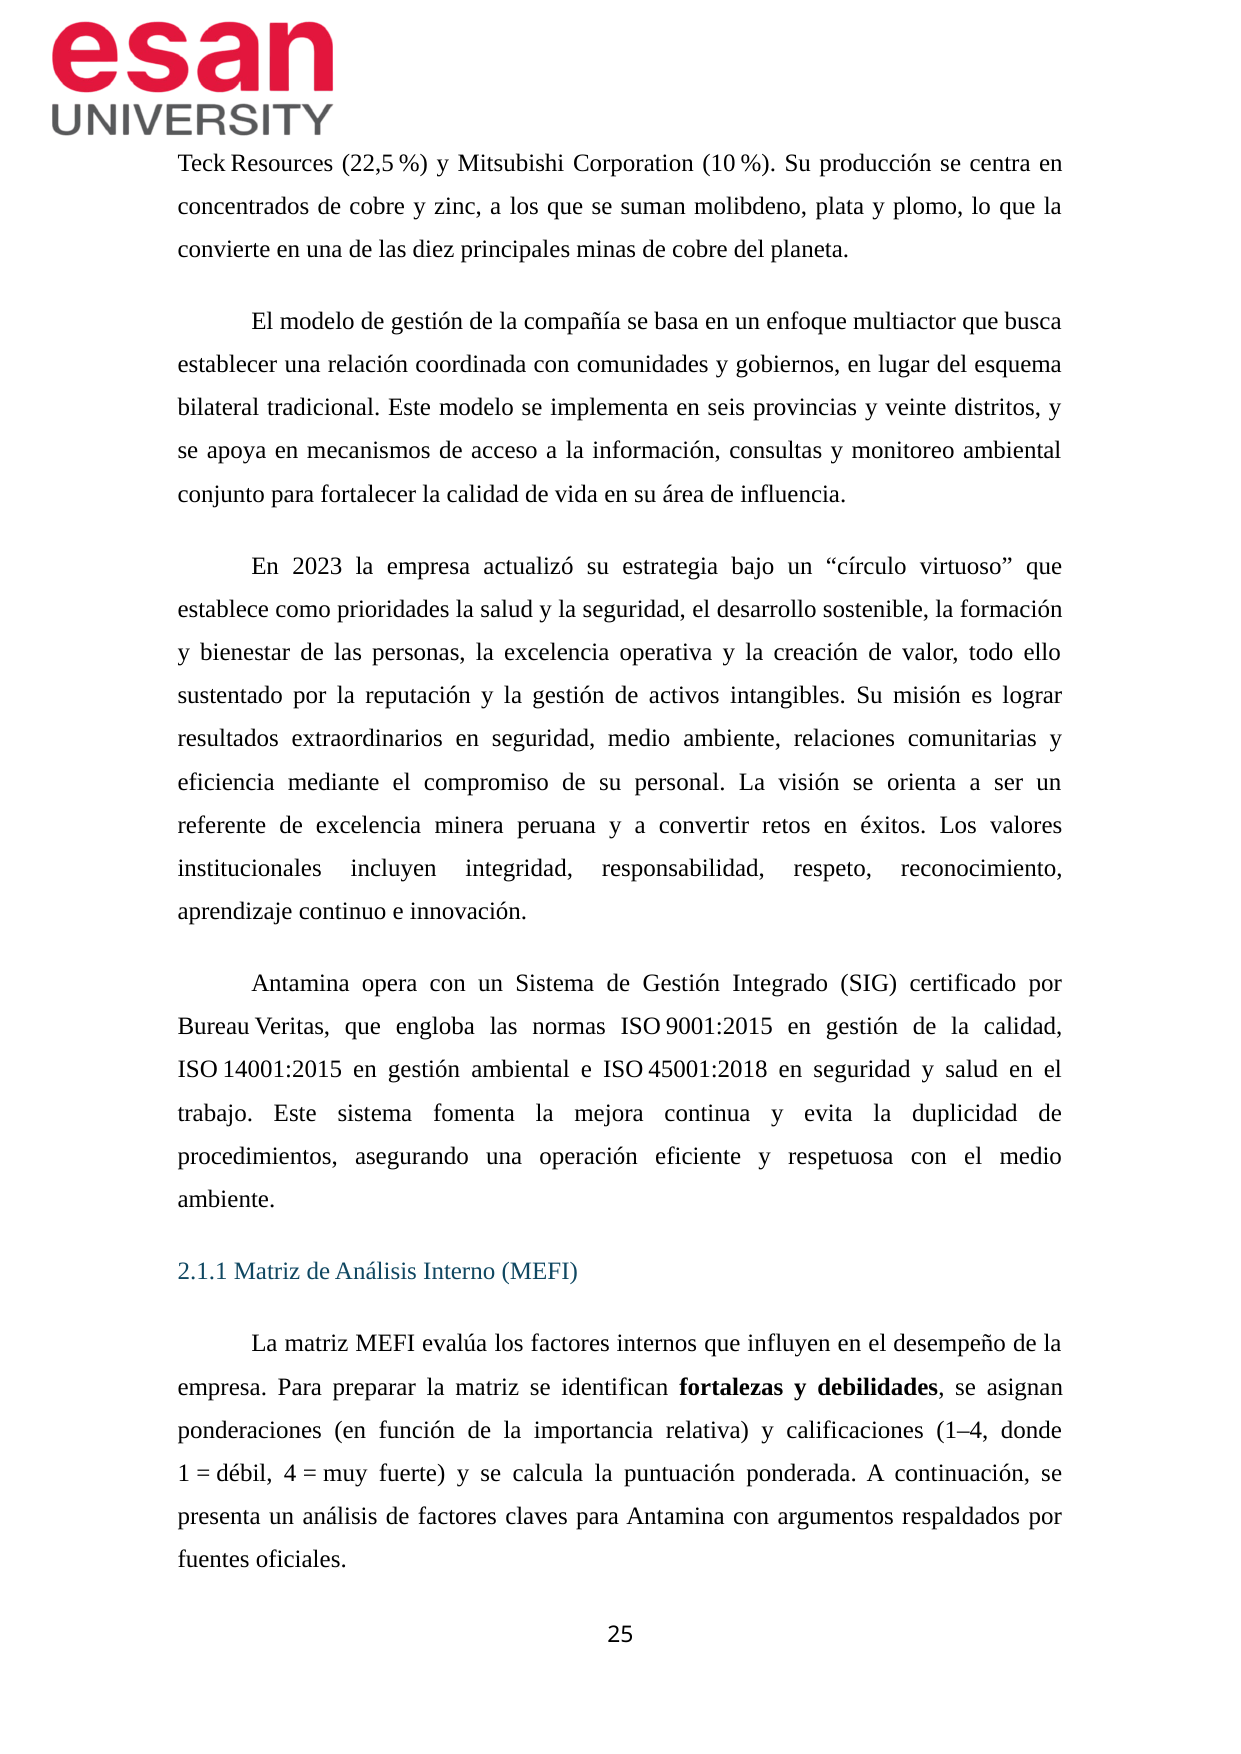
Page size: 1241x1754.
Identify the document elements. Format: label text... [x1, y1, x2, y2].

picture [45, 6, 340, 157]
text Antamina opera con un Sistema de Gestión Integrado (SIG) certificado por Bureau Veritas, que engloba las normas ISO 9001:2015 en gestión de la calidad, ISO 14001:2015 en gestión ambiental e ISO 45001:2018 en seguridad y salud en el trabajo. Este sistema fomenta la mejora continua y evita la duplicidad de procedimientos, asegurando una operación eficiente y respetuosa con el medio ambiente. [177, 968, 1063, 1213]
text La matriz MEFI evalúa los factores internos que influyen en el desempeño de la empresa. Para preparar la matriz se identifican fortalezas y debilidades, se asignan ponderaciones (en función de la importancia relativa) y calificaciones (1–4, donde 1 = débil, 4 = muy fuerte) y se calcula la puntuación ponderada. A continuación, se presenta un análisis de factores claves para Antamina con argumentos respaldados por fuentes oficiales. [177, 1328, 1063, 1573]
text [177, 148, 1063, 263]
text El modelo de gestión de la compañía se basa en un enfoque multiactor que busca establecer una relación coordinada con comunidades y gobiernos, en lugar del esquema bilateral tradicional. Este modelo se implementa en seis provincias y veinte distritos, y se apoya en mecanismos de acceso a la información, consultas y monitoreo ambiental conjunto para fortalecer la calidad de vida en su área de influencia. [177, 306, 1063, 507]
text 2.1.1 Matriz de Análisis Interno (MEFI) [177, 1256, 1063, 1285]
text En 2023 la empresa actualizó su estrategia bajo un “círculo virtuoso” que establece como prioridades la salud y la seguridad, el desarrollo sostenible, la formación y bienestar de las personas, la excelencia operativa y la creación de valor, todo ello sustentado por la reputación y la gestión de activos intangibles. Su misión es lograr resultados extraordinarios en seguridad, medio ambiente, relaciones comunitarias y eficiencia mediante el compromiso de su personal. La visión se orienta a ser un referente de excelencia minera peruana y a convertir retos en éxitos. Los valores institucionales incluyen integridad, responsabilidad, respeto, reconocimiento, aprendizaje continuo e innovación. [177, 551, 1063, 925]
